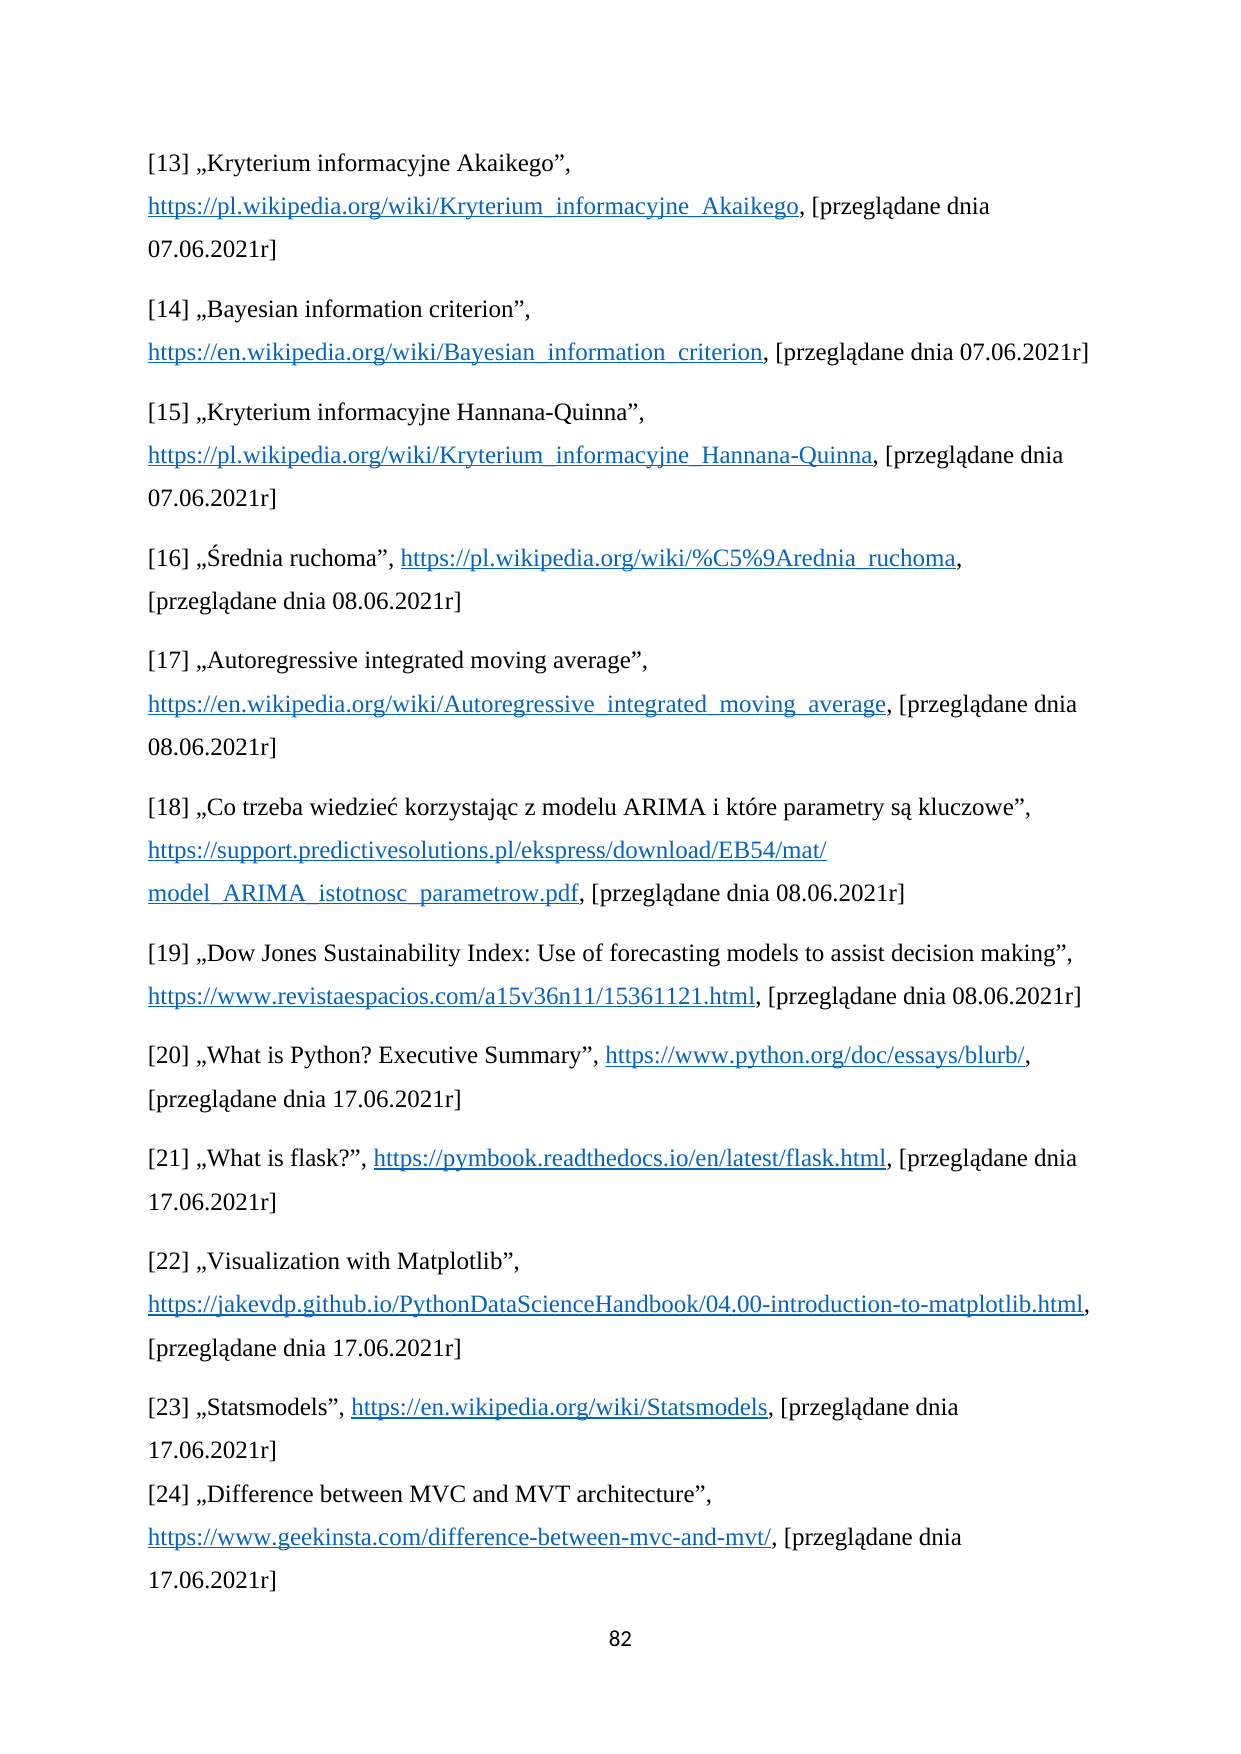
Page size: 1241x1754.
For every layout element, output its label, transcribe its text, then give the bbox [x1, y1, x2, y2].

text [15] „Kryterium informacyjne Hannana-Quinna”, https://pl.wikipedia.org/wiki/Kryterium_informacyjne_Hannana-Quinna, [przeglądane dnia 07.06.2021r] [148, 397, 1093, 512]
text [23] „Statsmodels”, https://en.wikipedia.org/wiki/Statsmodels, [przeglądane dnia 17.06.2021r] [24] „Difference between MVC and MVT architecture”, https://www.geekinsta.com/difference-between-mvc-and-mvt/, [przeglądane dnia 17.06.2021r] [148, 1392, 1093, 1594]
text [14] „Bayesian information criterion”, https://en.wikipedia.org/wiki/Bayesian_information_criterion, [przeglądane dnia 07.06.2021r] [148, 294, 1093, 366]
text [13] „Kryterium informacyjne Akaikego”, https://pl.wikipedia.org/wiki/Kryterium_informacyjne_Akaikego, [przeglądane dnia 07.06.2021r] [148, 148, 1093, 263]
text [18] „Co trzeba wiedzieć korzystając z modelu ARIMA i które parametry są kluczowe”, https://support.predictivesolutions.pl/ekspress/download/EB54/mat/model_ARIMA_istotnosc_parametrow.pdf, [przeglądane dnia 08.06.2021r] [148, 792, 1093, 907]
text [16] „Średnia ruchoma”, https://pl.wikipedia.org/wiki/%C5%9Arednia_ruchoma, [przeglądane dnia 08.06.2021r] [148, 543, 1093, 614]
text [17] „Autoregressive integrated moving average”, https://en.wikipedia.org/wiki/Autoregressive_integrated_moving_average, [przeglądane dnia 08.06.2021r] [148, 646, 1093, 761]
text [20] „What is Python? Executive Summary”, https://www.python.org/doc/essays/blurb/, [przeglądane dnia 17.06.2021r] [148, 1041, 1093, 1112]
text [21] „What is flask?”, https://pymbook.readthedocs.io/en/latest/flask.html, [przeglądane dnia 17.06.2021r] [148, 1143, 1093, 1215]
text [22] „Visualization with Matplotlib”, https://jakevdp.github.io/PythonDataScienceHandbook/04.00-introduction-to-matplotlib.html, [przeglądane dnia 17.06.2021r] [148, 1246, 1093, 1361]
text [19] „Dow Jones Sustainability Index: Use of forecasting models to assist decision making”, https://www.revistaespacios.com/a15v36n11/15361121.html, [przeglądane dnia 08.06.2021r] [148, 938, 1093, 1009]
